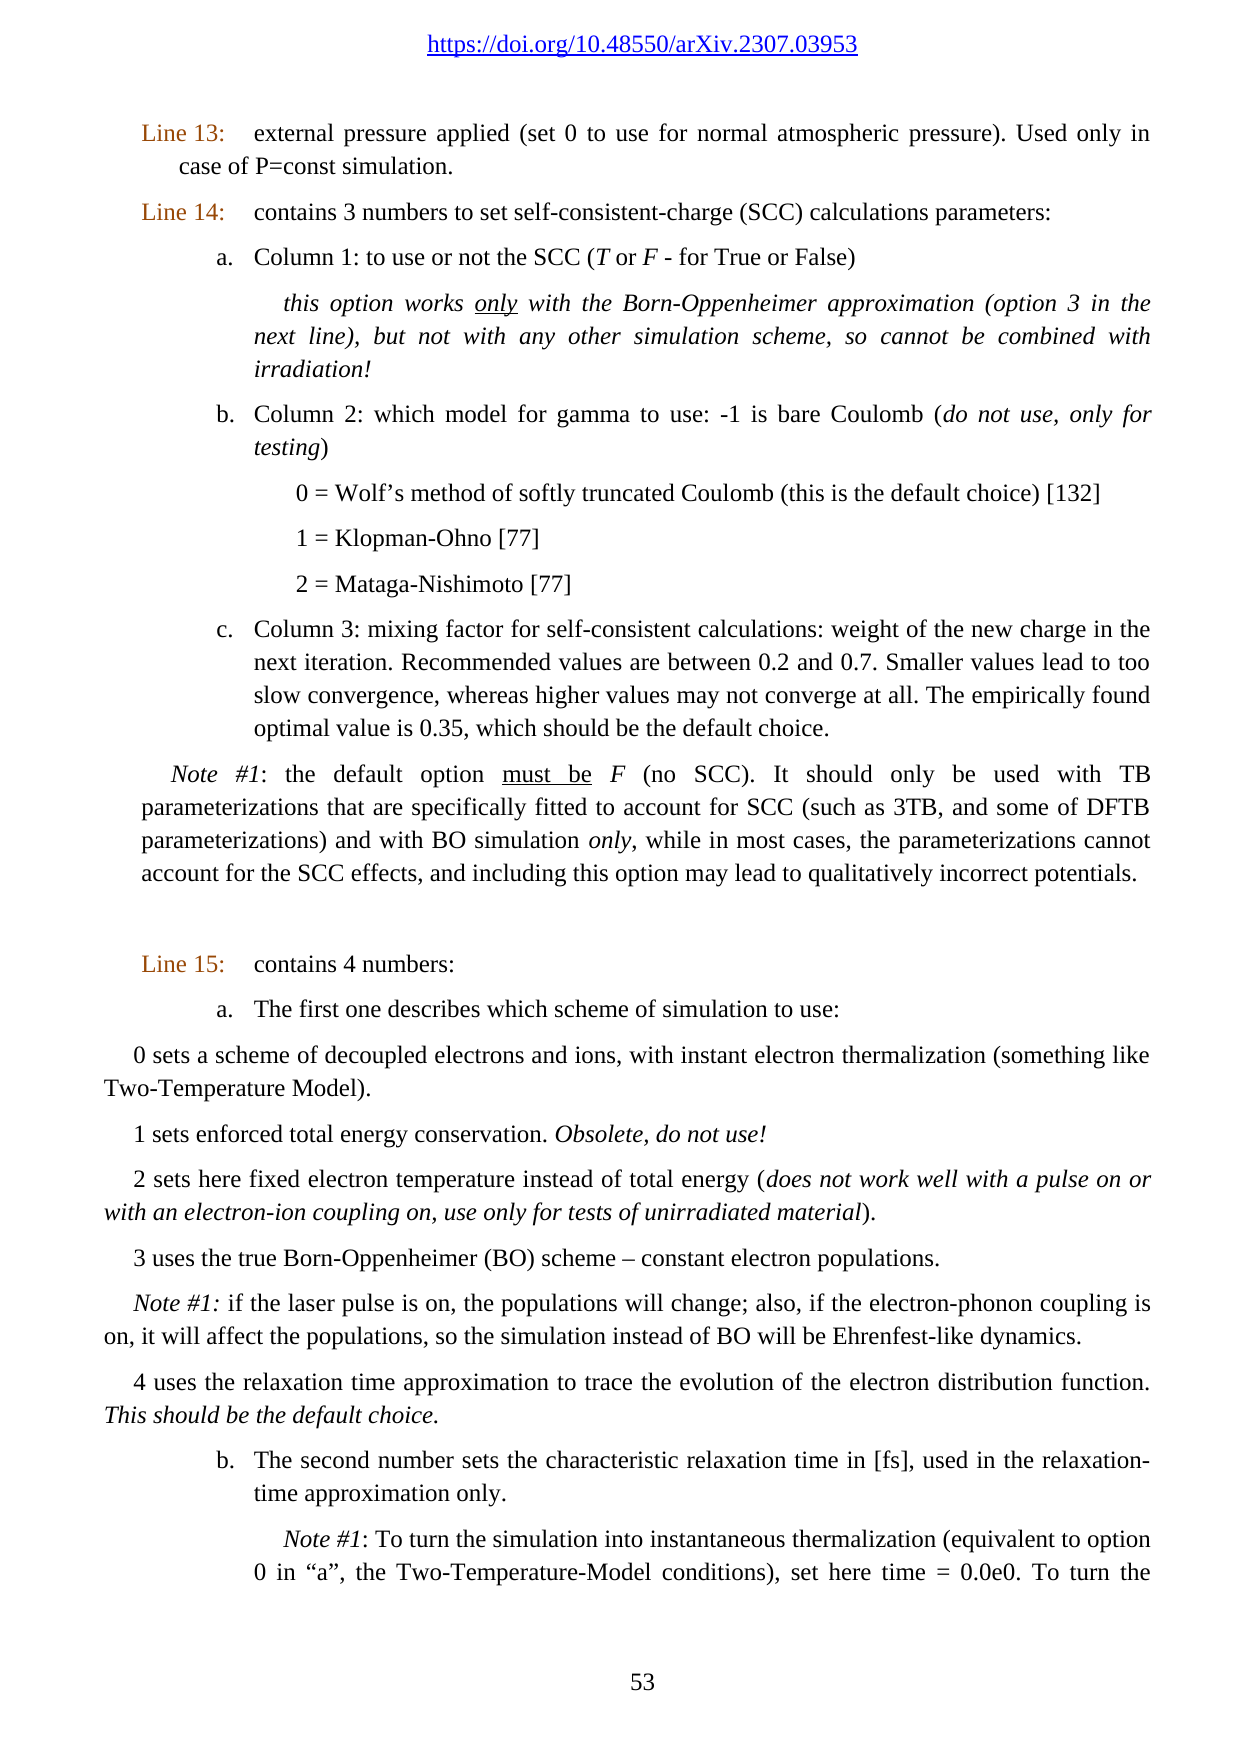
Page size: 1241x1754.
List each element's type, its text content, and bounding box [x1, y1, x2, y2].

list contains 4 numbers: [141, 949, 1152, 978]
text Note #1: the default option must be F (no SCC). It should only be used with TB parameterizations that are specifically fitted to account for SCC (such as 3TB, and some of DFTB parameterizations) and with BO simulation only, while in most cases, the parameterizations cannot account for the SCC effects, and including this option may lead to qualitatively incorrect potentials. [141, 759, 1152, 887]
text 0 sets a scheme of decoupled electrons and ions, with instant electron thermalization (something like Two-Temperature Model). [103, 1040, 1152, 1102]
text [253, 1524, 1152, 1586]
text 0 = Wolf’s method of softly truncated Coulomb (this is the default choice) [132] [266, 478, 1152, 507]
text 2 sets here fixed electron temperature instead of total energy (does not work well with a pulse on or with an electron-ion coupling on, use only for tests of unirradiated material). [103, 1164, 1152, 1226]
list Column 2: which model for gamma to use: -1 is bare Coulomb (do not use, only for testing) [216, 399, 1152, 461]
list Column 3: mixing factor for self-consistent calculations: weight of the new charge in the next iteration. Recommended values are between 0.2 and 0.7. Smaller values lead to too slow convergence, whereas higher values may not converge at all. The empirically found optimal value is 0.35, which should be the default choice. [216, 614, 1152, 742]
list The first one describes which scheme of simulation to use: [216, 994, 1152, 1023]
text 3 uses the true Born-Oppenheimer (BO) scheme – constant electron populations. [103, 1243, 1152, 1271]
text 1 sets enforced total energy conservation. Obsolete, do not use! [103, 1119, 1152, 1147]
text 4 uses the relaxation time approximation to trace the evolution of the electron distribution function. This should be the default choice. [103, 1367, 1152, 1428]
list external pressure applied (set 0 to use for normal atmospheric pressure). Used only in case of P=const simulation. [141, 118, 1152, 180]
list contains 3 numbers to set self-consistent-charge (SCC) calculations parameters: [141, 197, 1152, 225]
list Column 1: to use or not the SCC (T or F - for True or False) [216, 242, 1152, 271]
list The second number sets the characteristic relaxation time in [fs], used in the relaxation-time approximation only. [216, 1445, 1152, 1507]
text this option works only with the Born-Oppenheimer approximation (option 3 in the next line), but not with any other simulation scheme, so cannot be combined with irradiation! [253, 288, 1152, 382]
text 2 = Mataga-Nishimoto [77] [266, 569, 1152, 598]
text Note #1: if the laser pulse is on, the populations will change; also, if the electron-phonon coupling is on, it will affect the populations, so the simulation instead of BO will be Ehrenfest-like dynamics. [103, 1288, 1152, 1350]
text 1 = Klopman-Ohno [77] [266, 523, 1152, 552]
